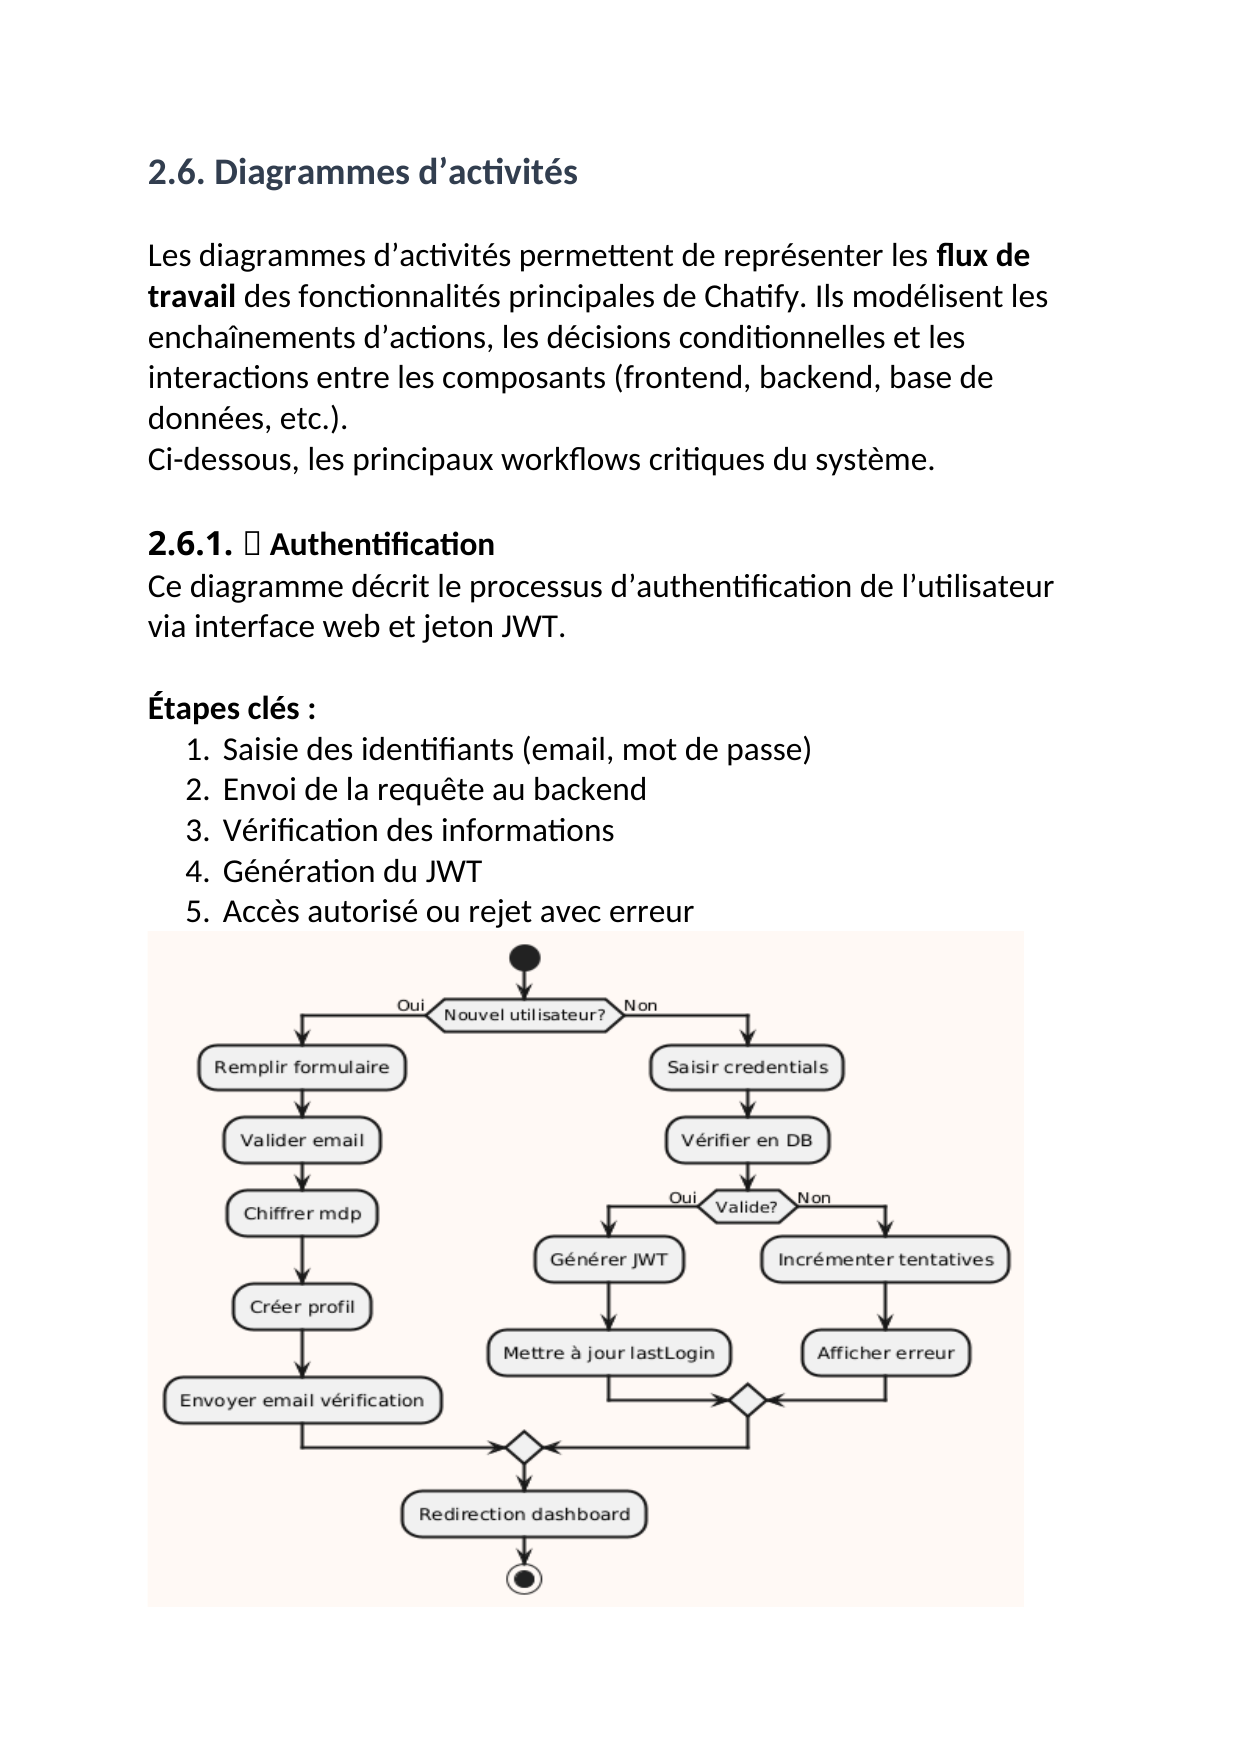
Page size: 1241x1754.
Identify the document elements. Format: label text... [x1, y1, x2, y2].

list Vérification des informations [185, 809, 1093, 850]
text 2.6. Diagrammes d’activités [148, 148, 1093, 193]
list Accès autorisé ou rejet avec erreur [185, 891, 1093, 931]
text 2.6.1. 🔐 Authentification [148, 519, 1093, 565]
picture [147, 931, 1024, 1607]
text Ci-dessous, les principaux workflows critiques du système. [148, 438, 1093, 478]
text Les diagrammes d’activités permettent de représenter les flux de travail des fonctionnalités principales de Chatify. Ils modélisent les enchaînements d’actions, les décisions conditionnelles et les interactions entre les composants (frontend, backend, base de données, etc.). [148, 234, 1093, 438]
list Envoi de la requête au backend [185, 768, 1093, 809]
list Génération du JWT [185, 850, 1093, 891]
text Étapes clés : [148, 687, 1093, 728]
text Ce diagramme décrit le processus d’authentification de l’utilisateur via interface web et jeton JWT. [148, 565, 1093, 646]
list Saisie des identifiants (email, mot de passe) [185, 728, 1093, 768]
